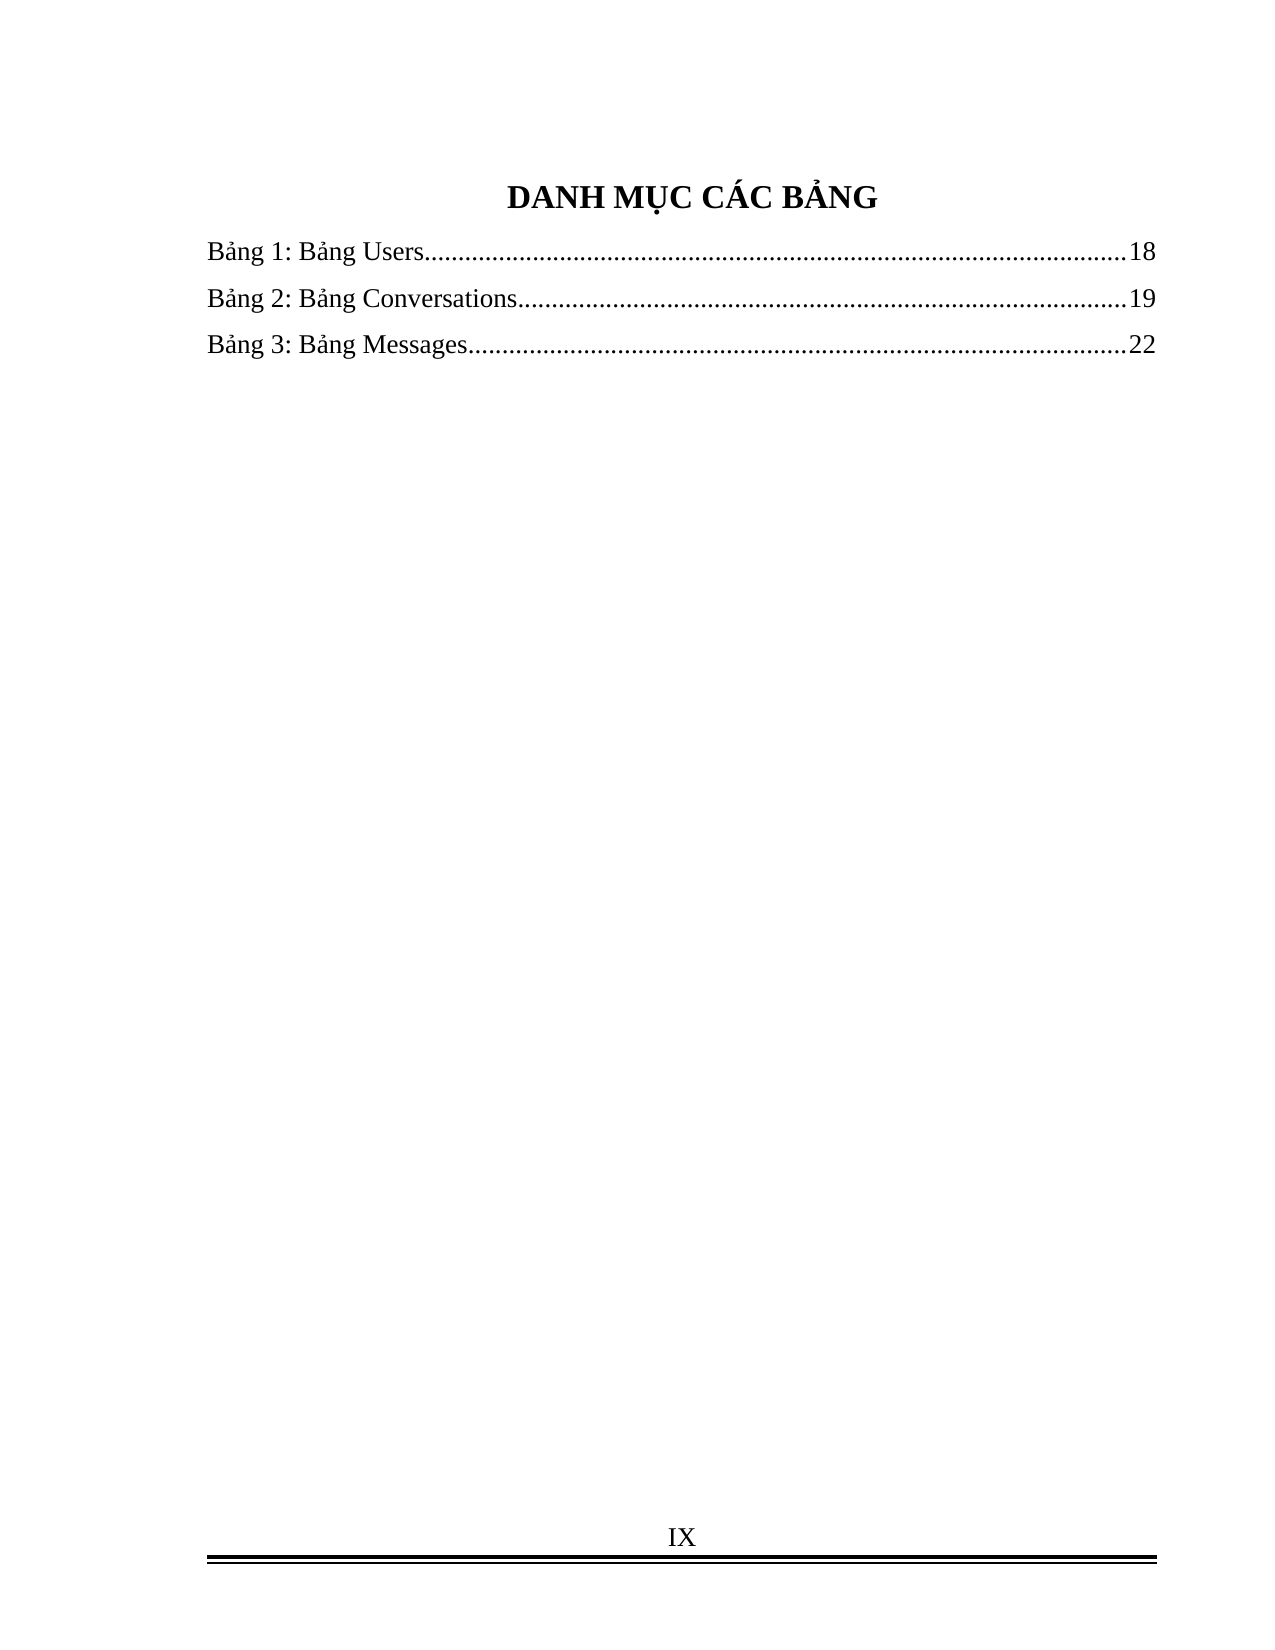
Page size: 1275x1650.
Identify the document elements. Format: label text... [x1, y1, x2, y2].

text Bảng 2: Bảng Conversations 19 [207, 282, 1157, 313]
text Bảng 3: Bảng Messages 22 [207, 328, 1157, 360]
text DANH MỤC CÁC BẢNG [447, 177, 1157, 216]
text Bảng 1: Bảng Users 18 [207, 235, 1157, 266]
